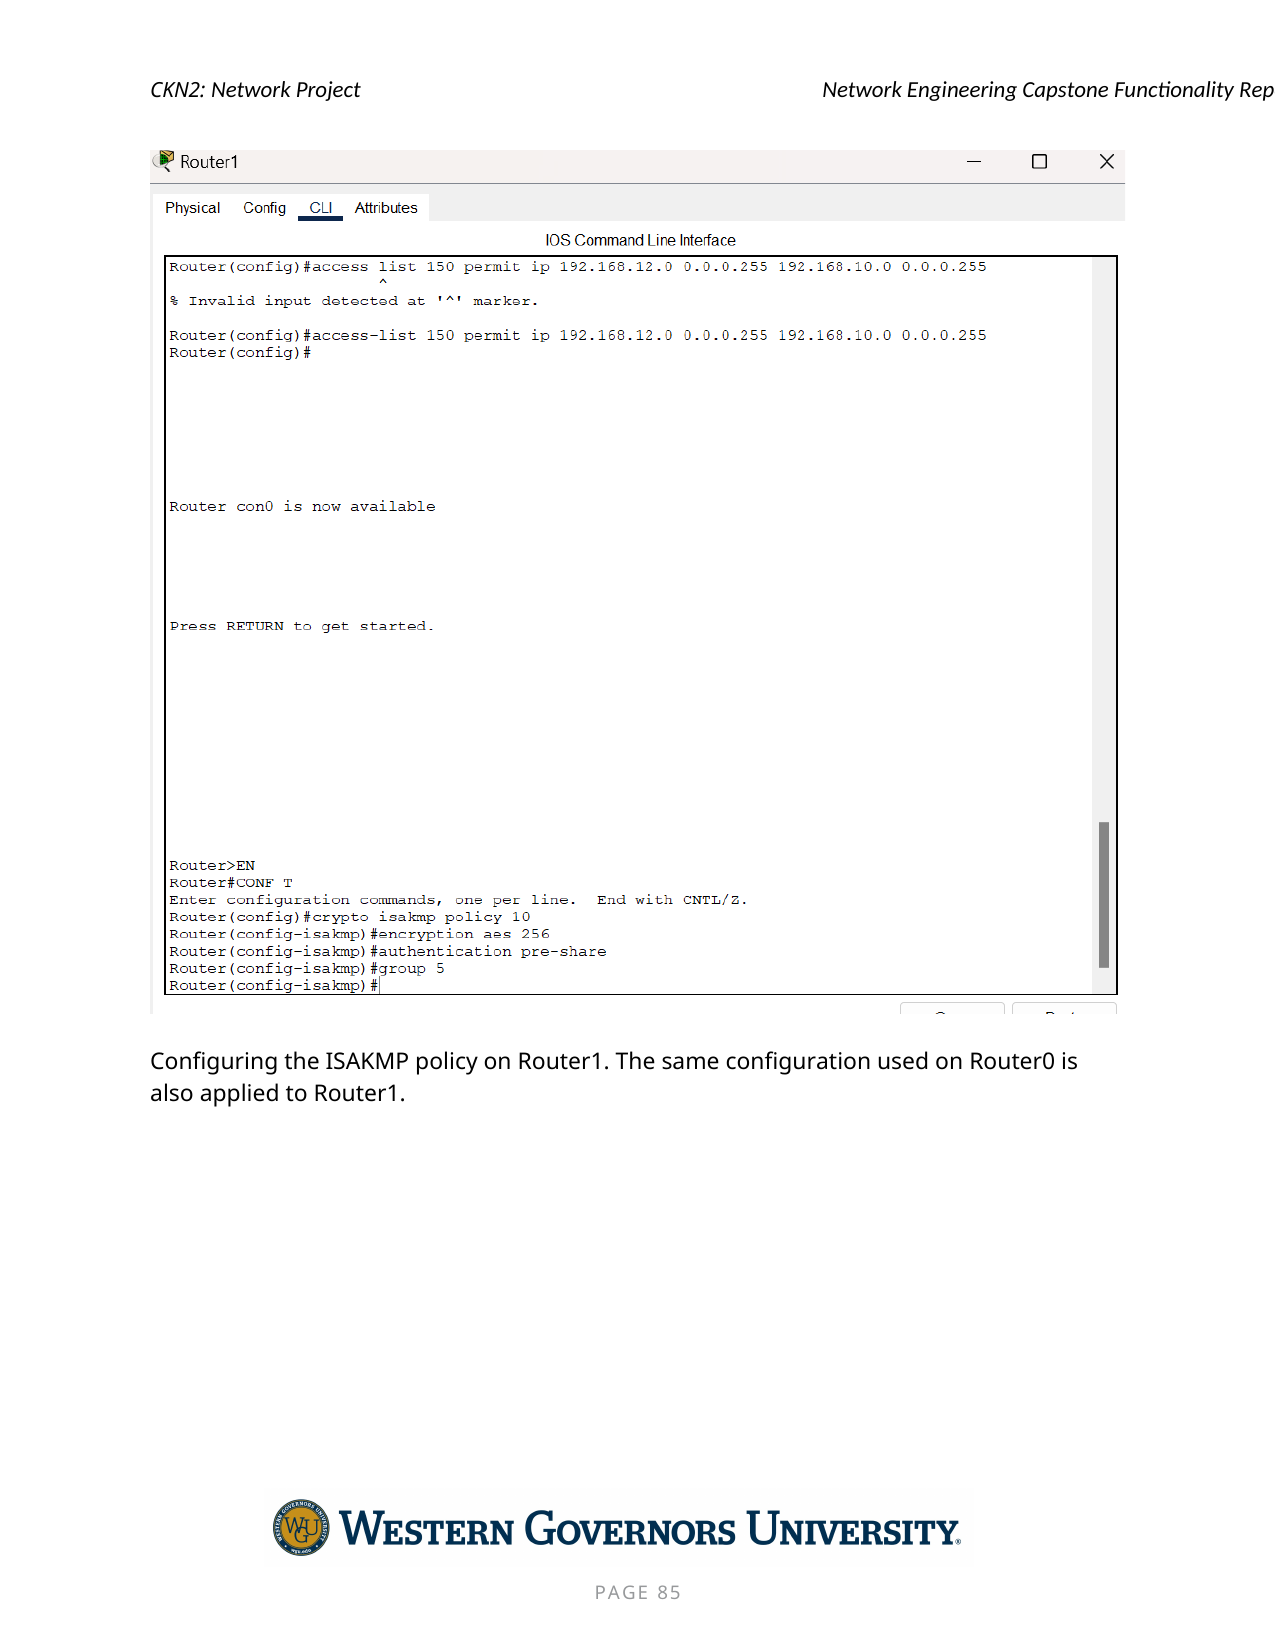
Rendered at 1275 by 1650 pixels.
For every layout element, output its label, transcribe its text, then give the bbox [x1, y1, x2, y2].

picture [263, 1488, 974, 1567]
text Configuring the ISAKMP policy on Router1. The same configuration used on Router0 is also applied to Router1. [150, 1045, 1125, 1108]
picture [150, 150, 1125, 1014]
